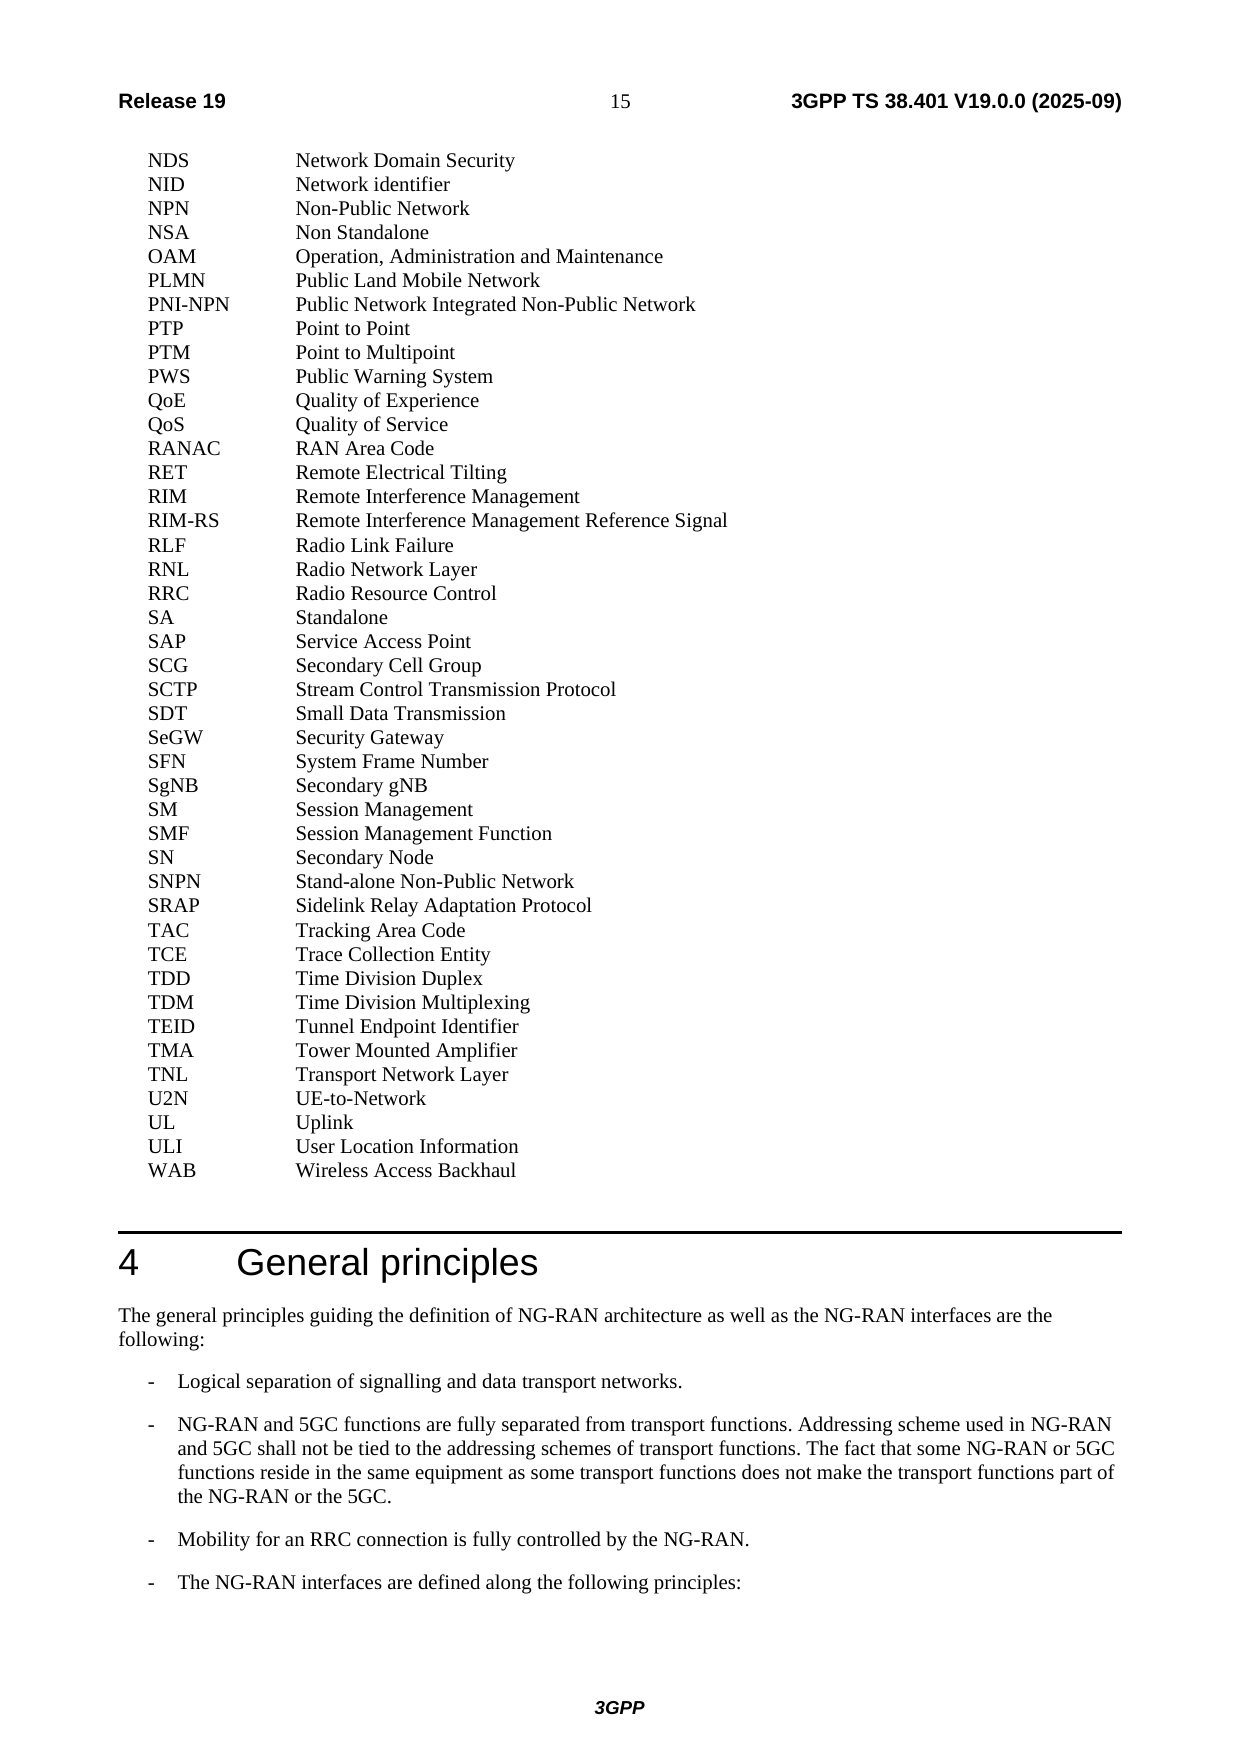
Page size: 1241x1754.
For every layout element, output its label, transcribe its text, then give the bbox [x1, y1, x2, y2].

text The general principles guiding the definition of NG-RAN architecture as well as the NG-RAN interfaces are the following: [118, 1302, 1122, 1351]
text RET Remote Electrical Tilting [148, 460, 1122, 484]
text NID Network identifier [148, 172, 1122, 196]
text - The NG-RAN interfaces are defined along the following principles: [148, 1570, 1122, 1594]
text PLMN Public Land Mobile Network [148, 268, 1122, 292]
text SM Session Management [148, 797, 1122, 821]
text SA Standalone [148, 605, 1122, 629]
text PTM Point to Multipoint [148, 340, 1122, 364]
text SMF Session Management Function [148, 821, 1122, 845]
text PWS Public Warning System [148, 364, 1122, 388]
text TCE Trace Collection Entity [148, 942, 1122, 966]
text - NG-RAN and 5GC functions are fully separated from transport functions. Addressing scheme used in NG-RAN and 5GC shall not be tied to the addressing schemes of transport functions. The fact that some NG-RAN or 5GC functions reside in the same equipment as some transport functions does not make the transport functions part of the NG-RAN or the 5GC. [148, 1412, 1122, 1508]
text SeGW Security Gateway [148, 725, 1122, 749]
text RANAC RAN Area Code [148, 436, 1122, 460]
text SFN System Frame Number [148, 749, 1122, 773]
text TMA Tower Mounted Amplifier [148, 1038, 1122, 1062]
text RRC Radio Resource Control [148, 581, 1122, 605]
text SAP Service Access Point [148, 629, 1122, 653]
text SDT Small Data Transmission [148, 701, 1122, 725]
text - Logical separation of signalling and data transport networks. [148, 1369, 1122, 1393]
text RIM-RS Remote Interference Management Reference Signal [148, 508, 1122, 532]
text SNPN Stand-alone Non-Public Network [148, 869, 1122, 893]
text QoE Quality of Experience [148, 388, 1122, 412]
text SCG Secondary Cell Group [148, 653, 1122, 677]
text QoS Quality of Service [148, 412, 1122, 436]
text SCTP Stream Control Transmission Protocol [148, 677, 1122, 701]
text OAM Operation, Administration and Maintenance [148, 244, 1122, 268]
text TDM Time Division Multiplexing [148, 990, 1122, 1014]
text TDD Time Division Duplex [148, 966, 1122, 990]
text PNI-NPN Public Network Integrated Non-Public Network [148, 292, 1122, 316]
text WAB Wireless Access Backhaul [148, 1158, 1122, 1182]
subtitle 4 General principles [118, 1234, 1122, 1284]
text TNL Transport Network Layer [148, 1062, 1122, 1086]
text TAC Tracking Area Code [148, 917, 1122, 942]
text SgNB Secondary gNB [148, 773, 1122, 797]
text RLF Radio Link Failure [148, 532, 1122, 557]
text NSA Non Standalone [148, 220, 1122, 244]
text PTP Point to Point [148, 316, 1122, 340]
text TEID Tunnel Endpoint Identifier [148, 1014, 1122, 1038]
text - Mobility for an RRC connection is fully controlled by the NG-RAN. [148, 1527, 1122, 1551]
text RIM Remote Interference Management [148, 484, 1122, 508]
text SN Secondary Node [148, 845, 1122, 869]
text NDS Network Domain Security [148, 147, 1122, 172]
text U2N UE-to-Network [148, 1086, 1122, 1110]
text NPN Non-Public Network [148, 196, 1122, 220]
text SRAP Sidelink Relay Adaptation Protocol [148, 893, 1122, 917]
text UL Uplink [148, 1110, 1122, 1134]
text ULI User Location Information [148, 1134, 1122, 1158]
text RNL Radio Network Layer [148, 557, 1122, 581]
